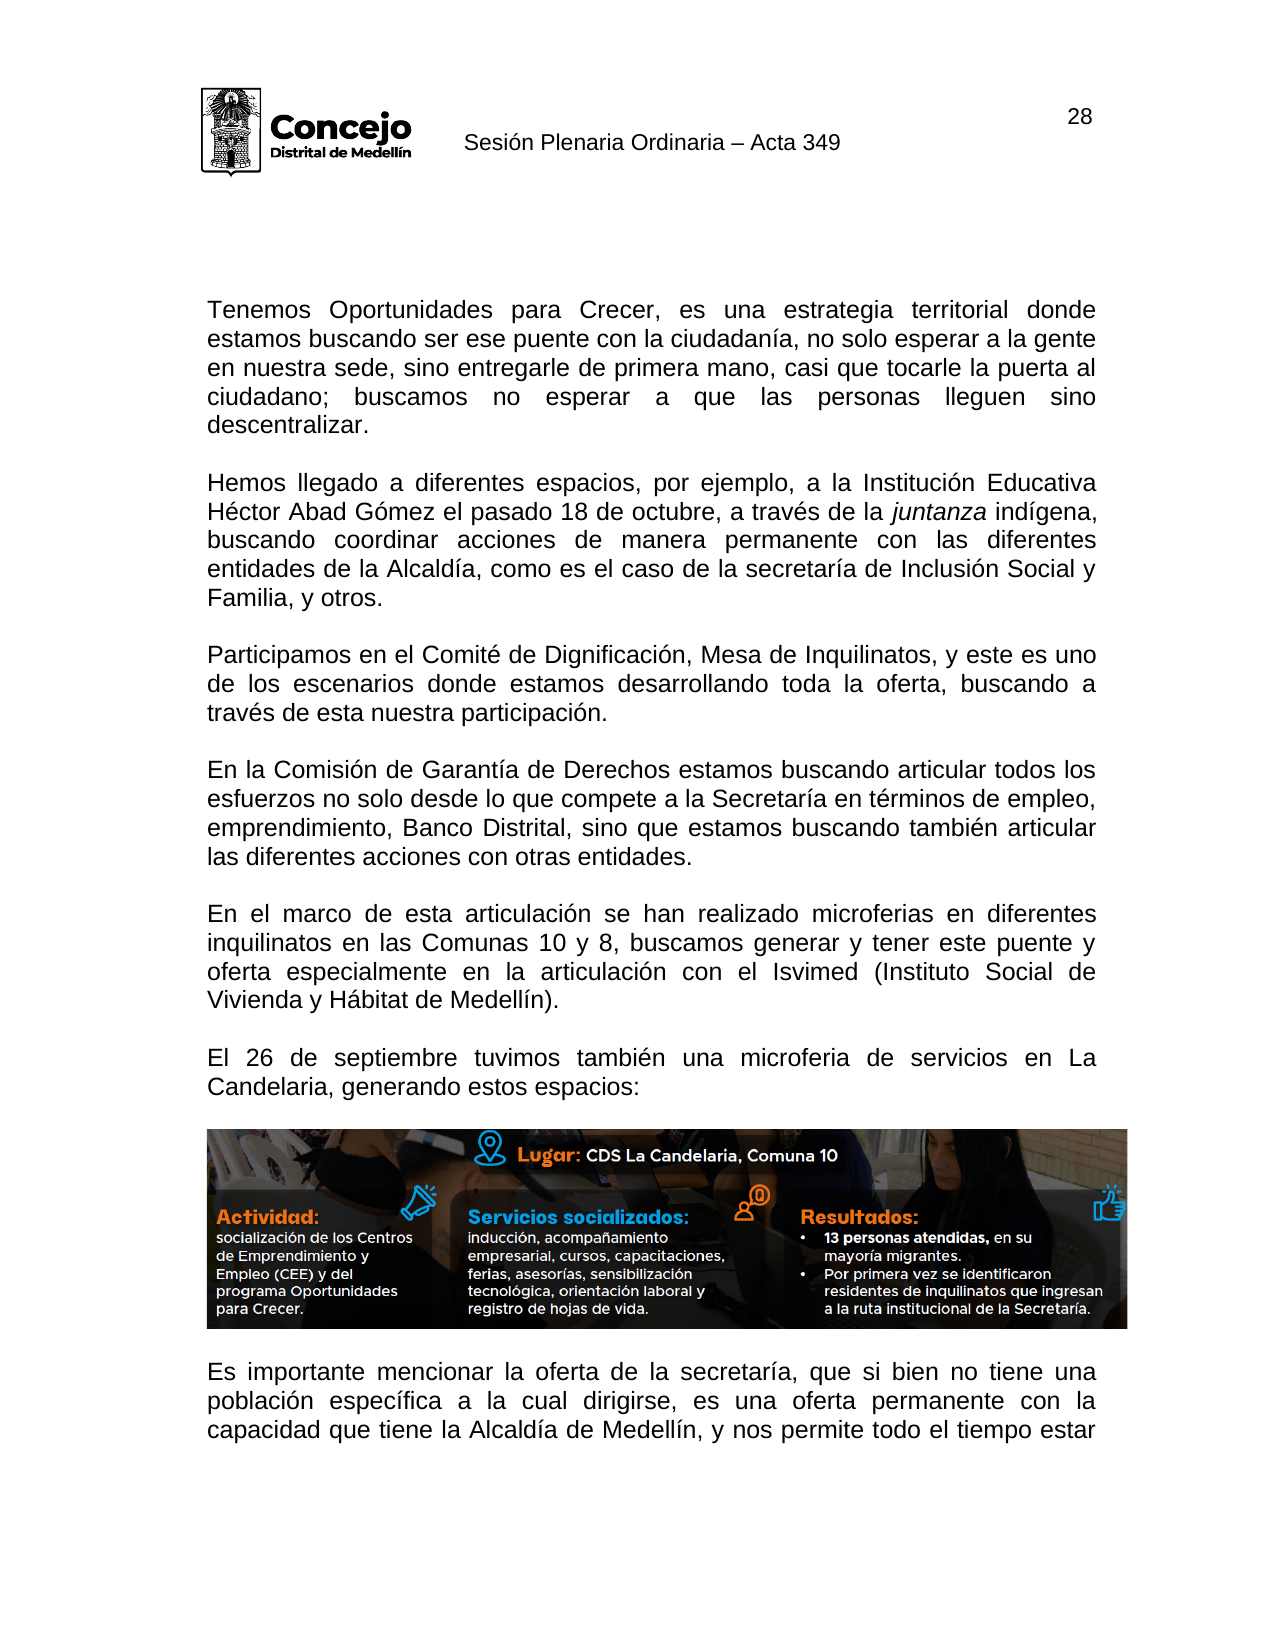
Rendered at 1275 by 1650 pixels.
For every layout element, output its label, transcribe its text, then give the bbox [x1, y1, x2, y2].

picture [484, 1144, 497, 1155]
text En el marco de esta articulación se han realizado microferias en diferentes inquilinatos en las Comunas 10 y 8, buscamos generar y tener este puente y oferta especialmente en la articulación con el Isvimed (Instituto Social de Vivienda y Hábitat de Medellín). [207, 899, 1098, 1014]
picture [196, 84, 416, 181]
picture [478, 1157, 487, 1162]
picture [206, 1129, 1128, 1329]
text Tenemos Oportunidades para Crecer, es una estrategia territorial donde estamos buscando ser ese puente con la ciudadanía, no solo esperar a la gente en nuestra sede, sino entregarle de primera mano, casi que tocarle la puerta al ciudadano; buscamos no esperar a que las personas lleguen sino descentralizar. [207, 295, 1098, 439]
picture [483, 1134, 497, 1139]
text Participamos en el Comité de Dignificación, Mesa de Inquilinatos, y este es uno de los escenarios donde estamos desarrollando toda la oferta, buscando a través de esta nuestra participación. [207, 640, 1098, 727]
picture [493, 1157, 501, 1162]
text Hemos llegado a diferentes espacios, por ejemplo, a la Institución Educativa Héctor Abad Gómez el pasado 18 de octubre, a través de la juntanza indígena, buscando coordinar acciones de manera permanente con las diferentes entidades de la Alcaldía, como es el caso de la secretaría de Inclusión Social y Familia, y otros. [207, 468, 1098, 612]
text En la Comisión de Garantía de Derechos estamos buscando articular todos los esfuerzos no solo desde lo que compete a la Secretaría en términos de empleo, emprendimiento, Banco Distrital, sino que estamos buscando también articular las diferentes acciones con otras entidades. [207, 755, 1098, 870]
text El 26 de septiembre tuvimos también una microferia de servicios en La Candelaria, generando estos espacios: [207, 1043, 1098, 1100]
